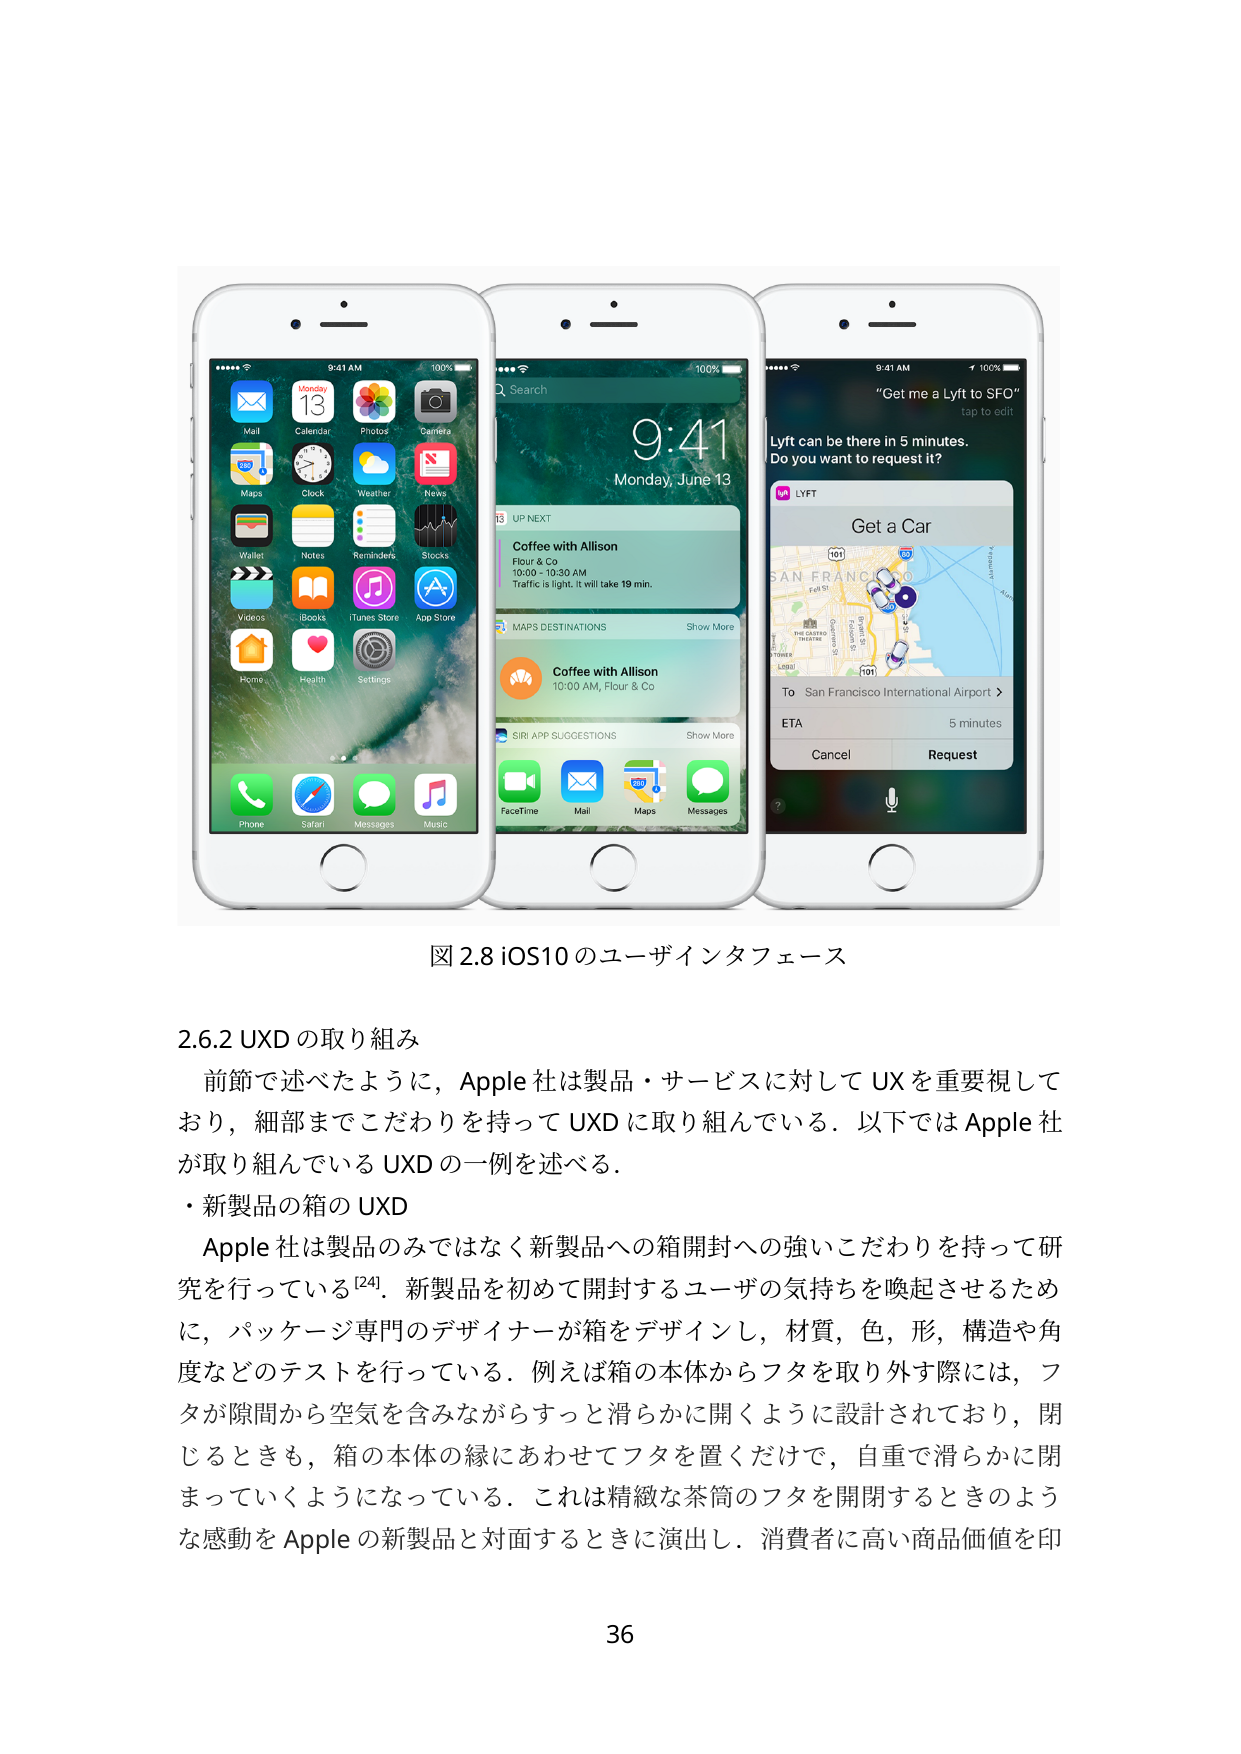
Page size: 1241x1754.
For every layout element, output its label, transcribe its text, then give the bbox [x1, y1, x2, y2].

picture [177, 266, 1060, 926]
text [177, 1225, 1063, 1558]
list 図2.8 iOS10のユーザインタフェース [215, 933, 1063, 975]
text 2.6.2 UXDの取り組み [177, 1017, 1063, 1058]
text 前節で述べたように，Apple社は製品・サービスに対してUXを重要視しており，細部までこだわりを持ってUXDに取り組んでいる．以下ではApple社が取り組んでいるUXDの一例を述べる． [177, 1058, 1063, 1183]
text ・新製品の箱のUXD [177, 1183, 1063, 1225]
